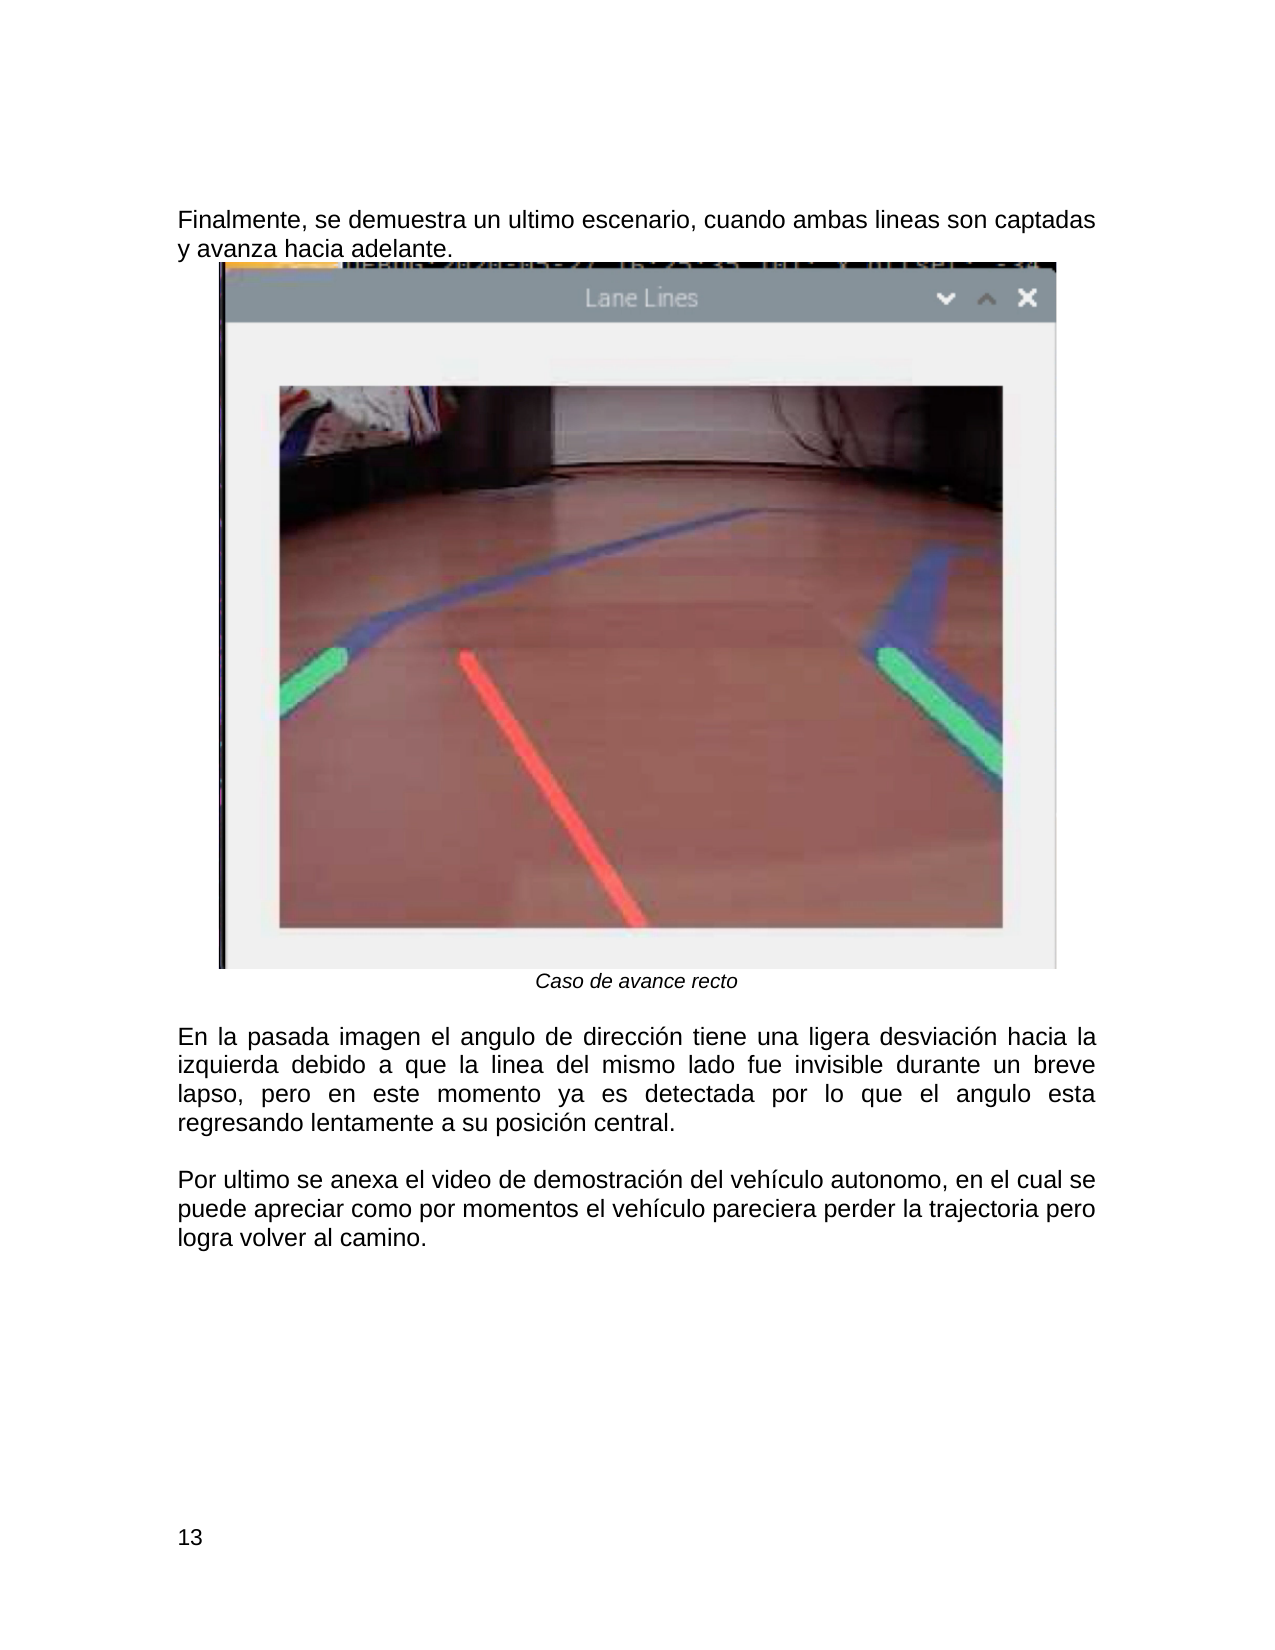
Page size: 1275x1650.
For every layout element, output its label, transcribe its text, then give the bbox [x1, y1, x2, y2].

text Por ultimo se anexa el video de demostración del vehículo autonomo, en el cual se puede apreciar como por momentos el vehículo pareciera perder la trajectoria pero logra volver al camino. [177, 1165, 1098, 1252]
text Finalmente, se demuestra un ultimo escenario, cuando ambas lineas son captadas y avanza hacia adelante. [177, 205, 1098, 263]
text En la pasada imagen el angulo de dirección tiene una ligera desviación hacia la izquierda debido a que la linea del mismo lado fue invisible durante un breve lapso, pero en este momento ya es detectada por lo que el angulo esta regresando lentamente a su posición central. [177, 1022, 1098, 1137]
picture [218, 262, 1057, 969]
text Caso de avance recto [177, 969, 1098, 993]
